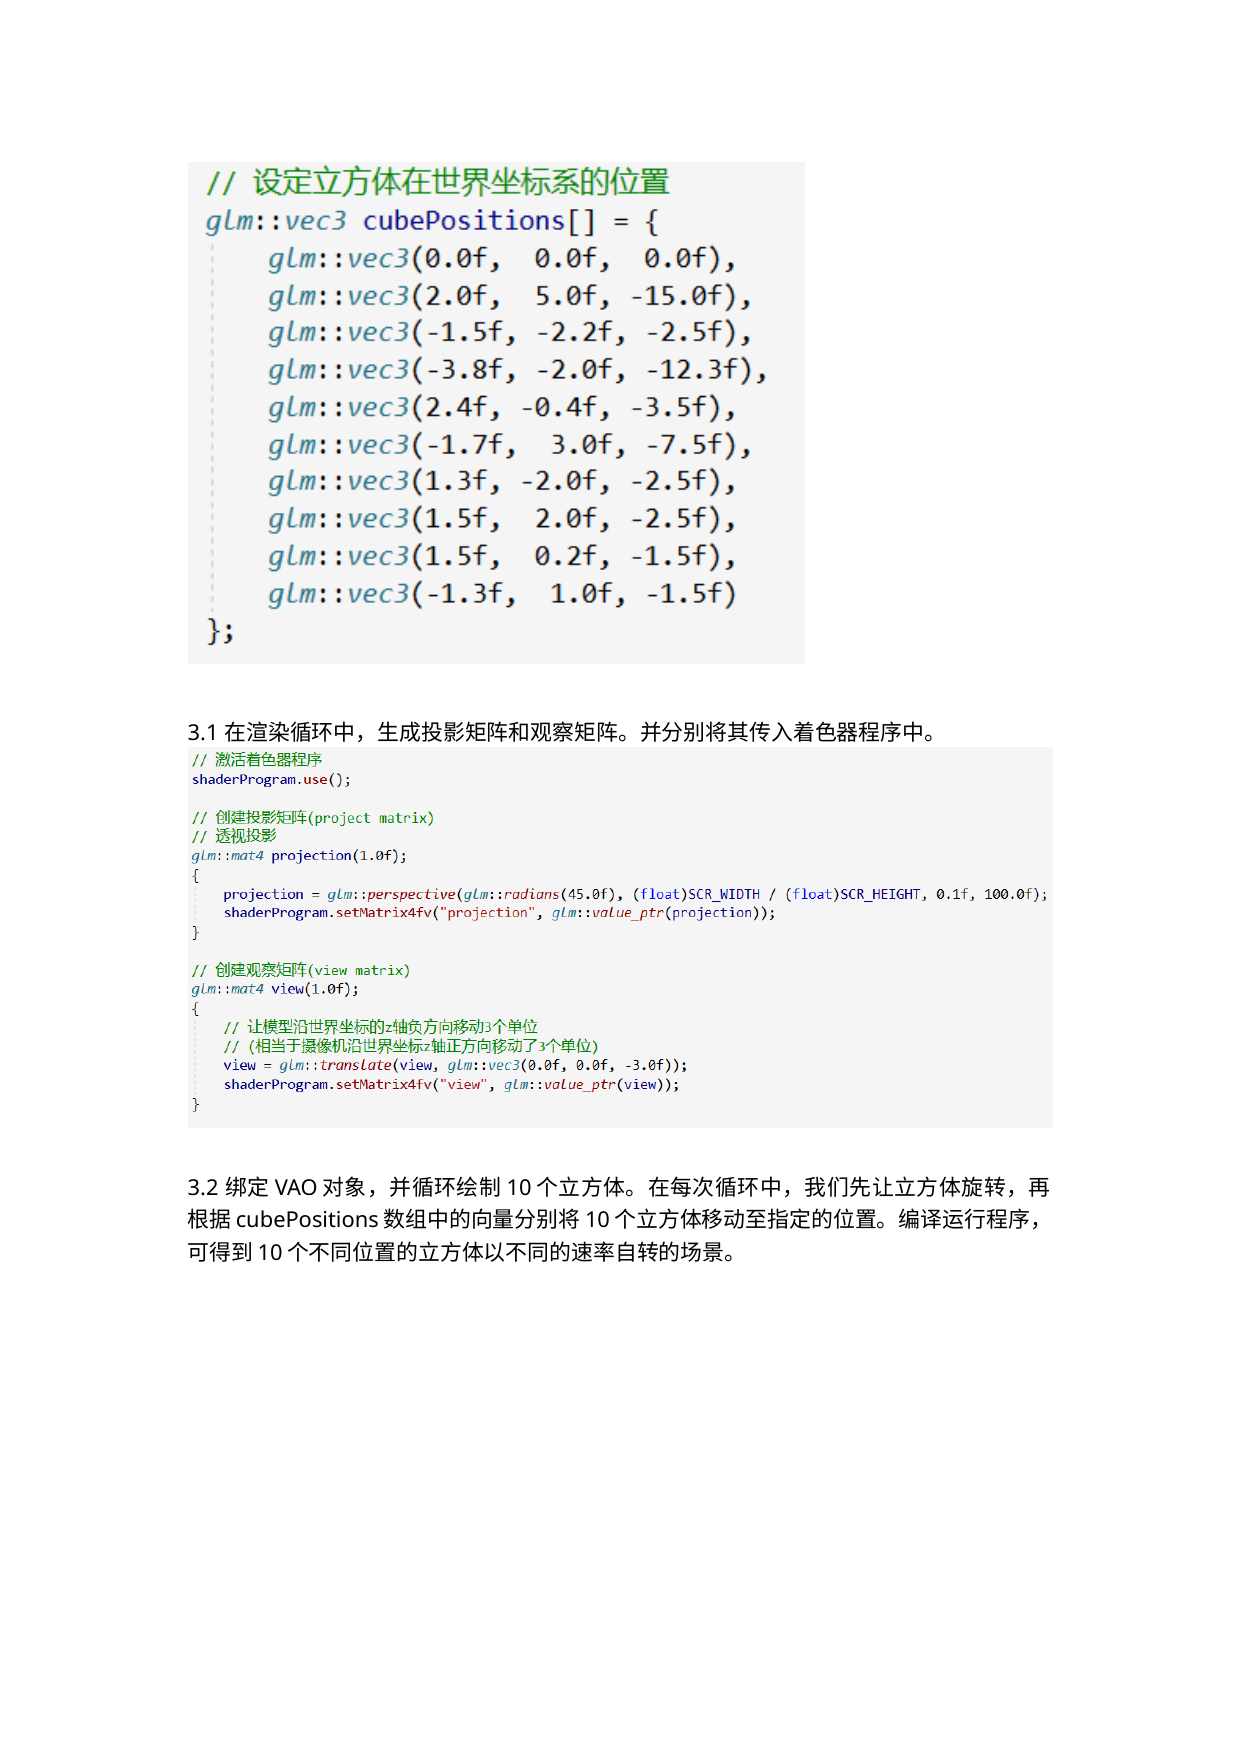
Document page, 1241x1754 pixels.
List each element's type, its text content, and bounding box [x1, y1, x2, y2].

text 3.2 绑定VAO对象，并循环绘制10个立方体。在每次循环中，我们先让立方体旋转，再根据cubePositions数组中的向量分别将10个立方体移动至指定的位置。编译运行程序，可得到10个不同位置的立方体以不同的速率自转的场景。 [187, 1169, 1053, 1267]
picture [187, 747, 1053, 1128]
text 3.1 在渲染循环中，生成投影矩阵和观察矩阵。并分别将其传入着色器程序中。 [187, 714, 1053, 747]
picture [187, 162, 806, 664]
